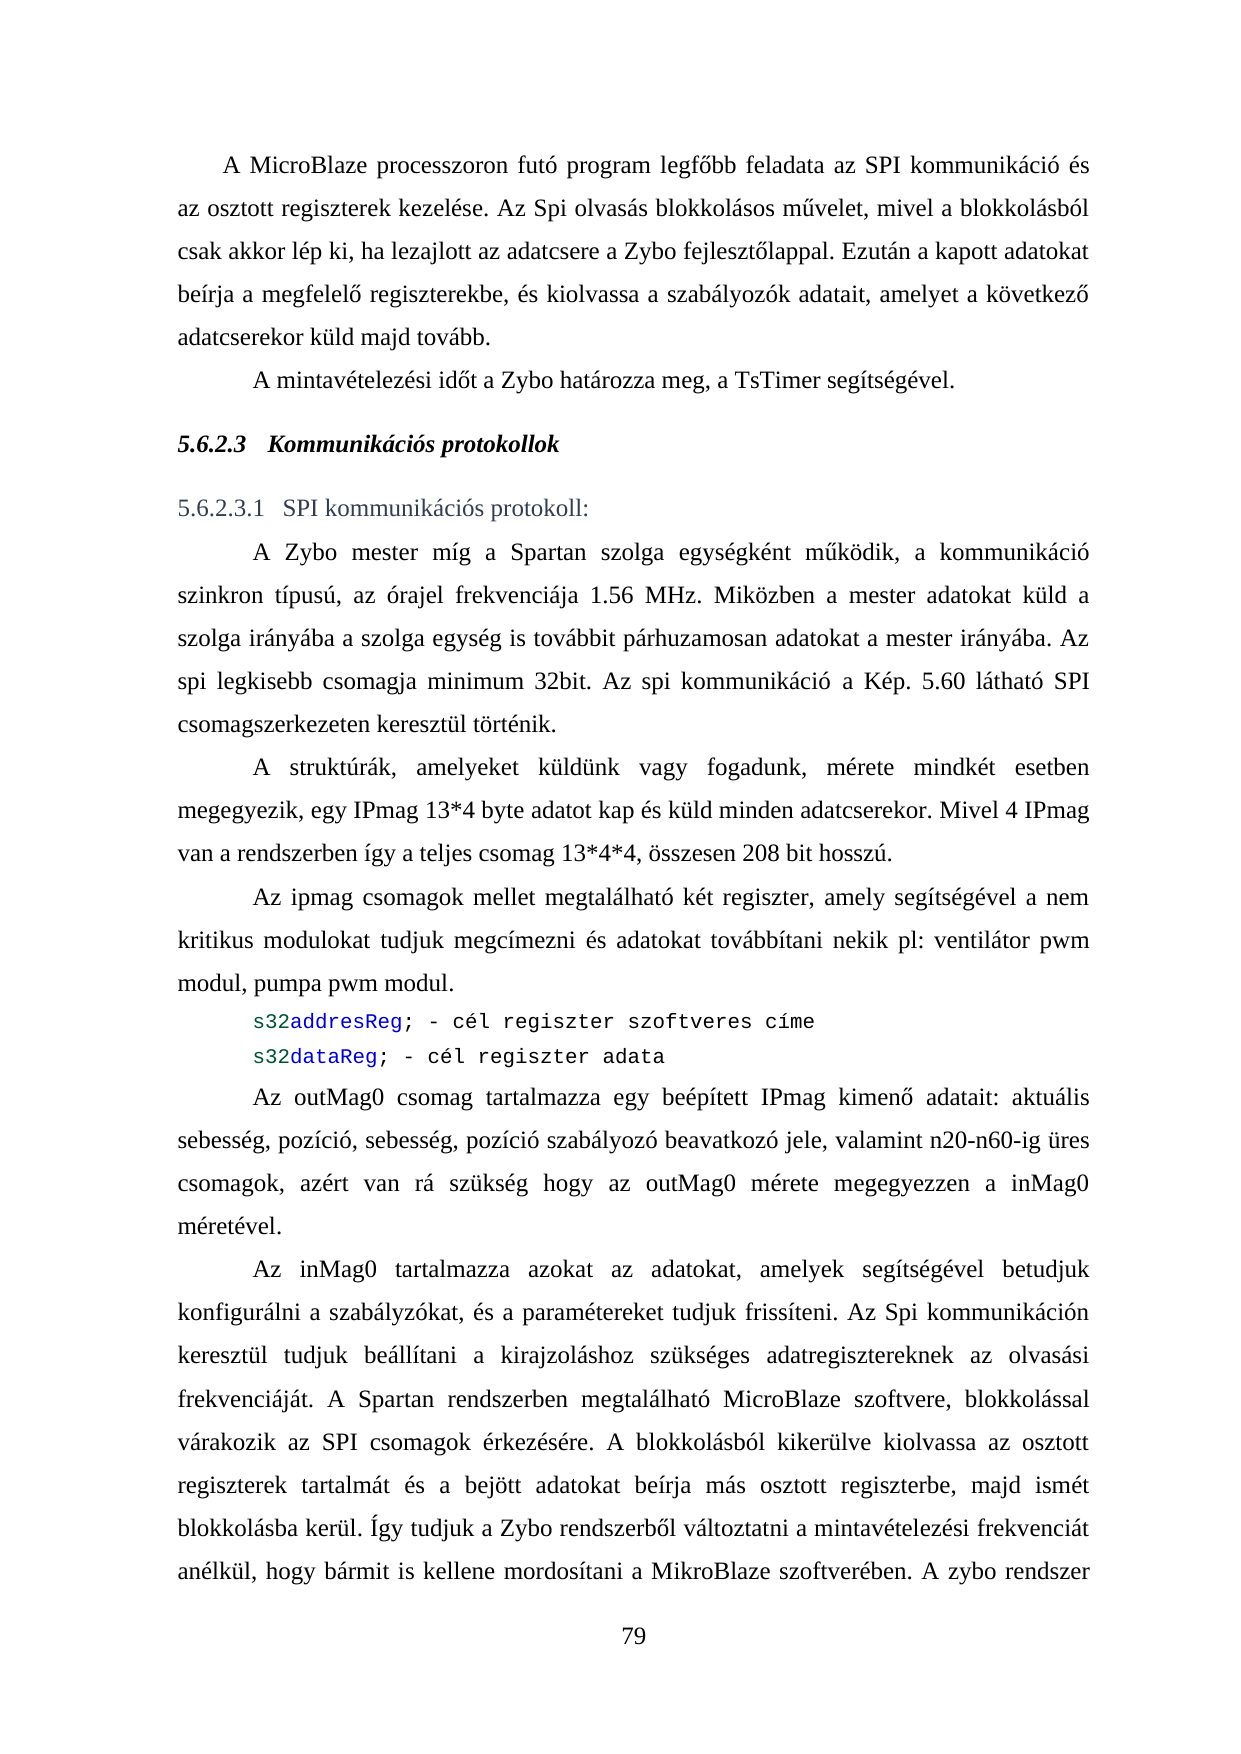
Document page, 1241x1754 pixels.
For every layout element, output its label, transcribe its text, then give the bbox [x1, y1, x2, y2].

subtitle Kommunikációs protokollok [177, 429, 1090, 458]
subtitle SPI kommunikációs protokoll: [177, 493, 1090, 522]
text s32dataReg; - cél regiszter adata [177, 1046, 1090, 1070]
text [177, 1254, 1090, 1585]
text A MicroBlaze processzoron futó program legfőbb feladata az SPI kommunikáció és az osztott regiszterek kezelése. Az Spi olvasás blokkolásos művelet, mivel a blokkolásból csak akkor lép ki, ha lezajlott az adatcsere a Zybo fejlesztőlappal. Ezután a kapott adatokat beírja a megfelelő regiszterekbe, és kiolvassa a szabályozók adatait, amelyet a következő adatcserekor küld majd tovább. [177, 150, 1090, 351]
text Az outMag0 csomag tartalmazza egy beépített IPmag kimenő adatait: aktuális sebesség, pozíció, sebesség, pozíció szabályozó beavatkozó jele, valamint n20-n60-ig üres csomagok, azért van rá szükség hogy az outMag0 mérete megegyezzen a inMag0 méretével. [177, 1082, 1090, 1240]
text A mintavételezési időt a Zybo határozza meg, a TsTimer segítségével. [177, 366, 1090, 394]
text s32addresReg; - cél regiszter szoftveres címe [177, 1011, 1090, 1035]
text Az ipmag csomagok mellet megtalálható két regiszter, amely segítségével a nem kritikus modulokat tudjuk megcímezni és adatokat továbbítani nekik pl: ventilátor pwm modul, pumpa pwm modul. [177, 882, 1090, 997]
text A Zybo mester míg a Spartan szolga egységként működik, a kommunikáció szinkron típusú, az órajel frekvenciája 1.56 MHz. Miközben a mester adatokat küld a szolga irányába a szolga egység is továbbit párhuzamosan adatokat a mester irányába. Az spi legkisebb csomagja minimum 32bit. Az spi kommunikáció a Kép. 5.42 látható SPI csomagszerkezeten keresztül történik. [177, 537, 1090, 738]
text A struktúrák, amelyeket küldünk vagy fogadunk, mérete mindkét esetben megegyezik, egy IPmag 13*4 byte adatot kap és küld minden adatcserekor. Mivel 4 IPmag van a rendszerben így a teljes csomag 13*4*4, összesen 208 bit hosszú. [177, 752, 1090, 867]
